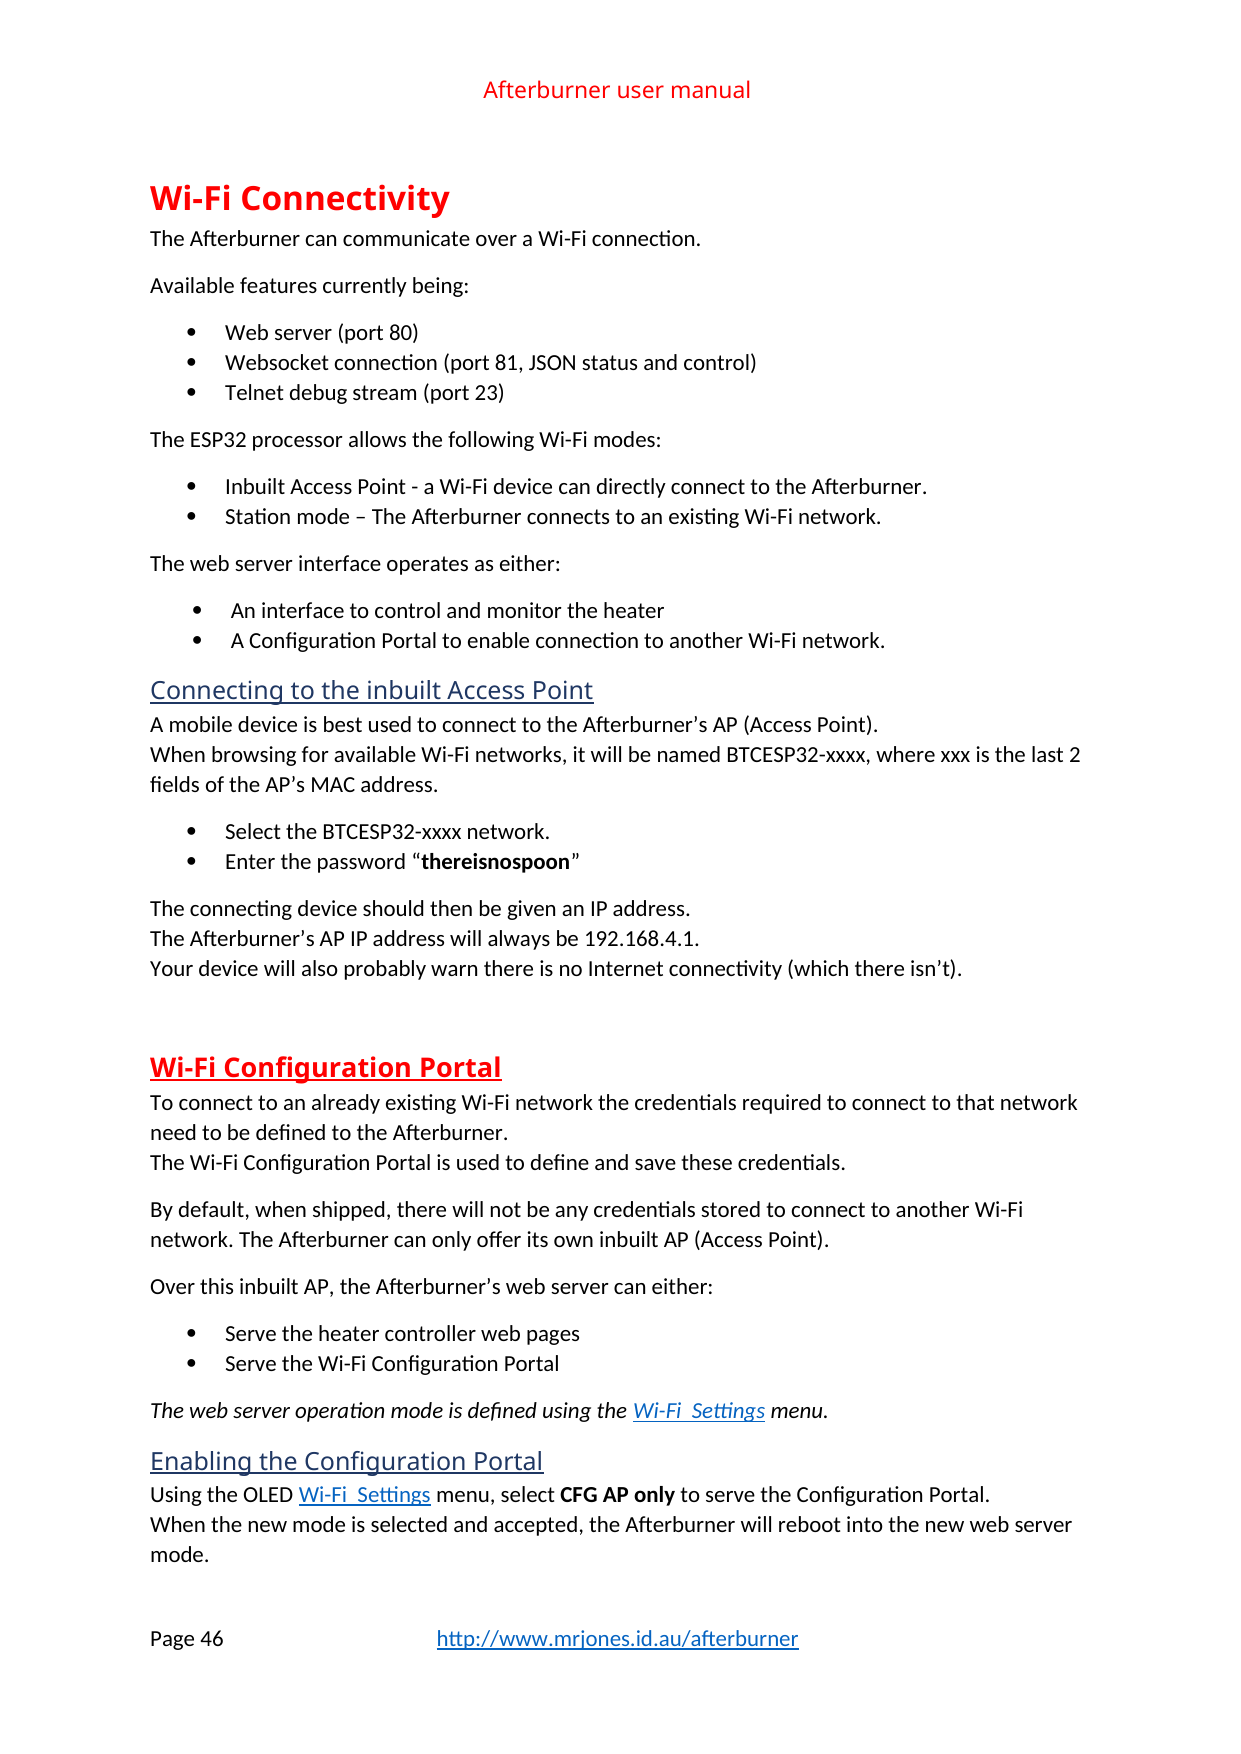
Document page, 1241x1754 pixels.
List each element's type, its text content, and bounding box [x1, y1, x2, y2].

subtitle Wi-Fi Connectivity [150, 175, 1090, 220]
list Serve the heater controller web pages [187, 1319, 1090, 1347]
list Enter the password “thereisnospoon” [187, 847, 1090, 875]
list Station mode – The Afterburner connects to an existing Wi-Fi network. [187, 502, 1090, 530]
list Select the BTCESP32-xxxx network. [187, 817, 1090, 845]
text The Afterburner can communicate over a Wi-Fi connection. [150, 224, 1090, 252]
list Web server (port 80) [187, 318, 1090, 346]
list A Configuration Portal to enable connection to another Wi-Fi network. [193, 626, 1090, 654]
list Websocket connection (port 81, JSON status and control) [187, 348, 1090, 376]
list An interface to control and monitor the heater [193, 596, 1090, 624]
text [150, 1480, 1090, 1568]
text To connect to an already existing Wi-Fi network the credentials required to connect to that network need to be defined to the Afterburner. The Wi-Fi Configuration Portal is used to define and save these credentials. [150, 1088, 1090, 1176]
text A mobile device is best used to connect to the Afterburner’s AP (Access Point). When browsing for available Wi-Fi networks, it will be named BTCESP32-xxxx, where xxx is the last 2 fields of the AP’s MAC address. [150, 710, 1090, 798]
subtitle Connecting to the inbuilt Access Point [150, 673, 1090, 707]
list Serve the Wi-Fi Configuration Portal [187, 1349, 1090, 1377]
text Available features currently being: [150, 271, 1090, 299]
text The web server operation mode is defined using the Wi-Fi Settings menu. [150, 1396, 1090, 1424]
text By default, when shipped, there will not be any credentials stored to connect to another Wi-Fi network. The Afterburner can only offer its own inbuilt AP (Access Point). [150, 1195, 1090, 1253]
text Over this inbuilt AP, the Afterburner’s web server can either: [150, 1272, 1090, 1300]
list Inbuilt Access Point - a Wi-Fi device can directly connect to the Afterburner. [187, 472, 1090, 500]
list Telnet debug stream (port 23) [187, 378, 1090, 406]
text The web server interface operates as either: [150, 549, 1090, 577]
text The connecting device should then be given an IP address. The Afterburner’s AP IP address will always be 192.168.4.1. Your device will also probably warn there is no Internet connectivity (which there isn’t). [150, 894, 1090, 982]
subtitle Wi-Fi Configuration Portal [150, 1048, 1090, 1085]
subtitle Enabling the Configuration Portal [150, 1443, 1090, 1477]
text The ESP32 processor allows the following Wi-Fi modes: [150, 425, 1090, 453]
